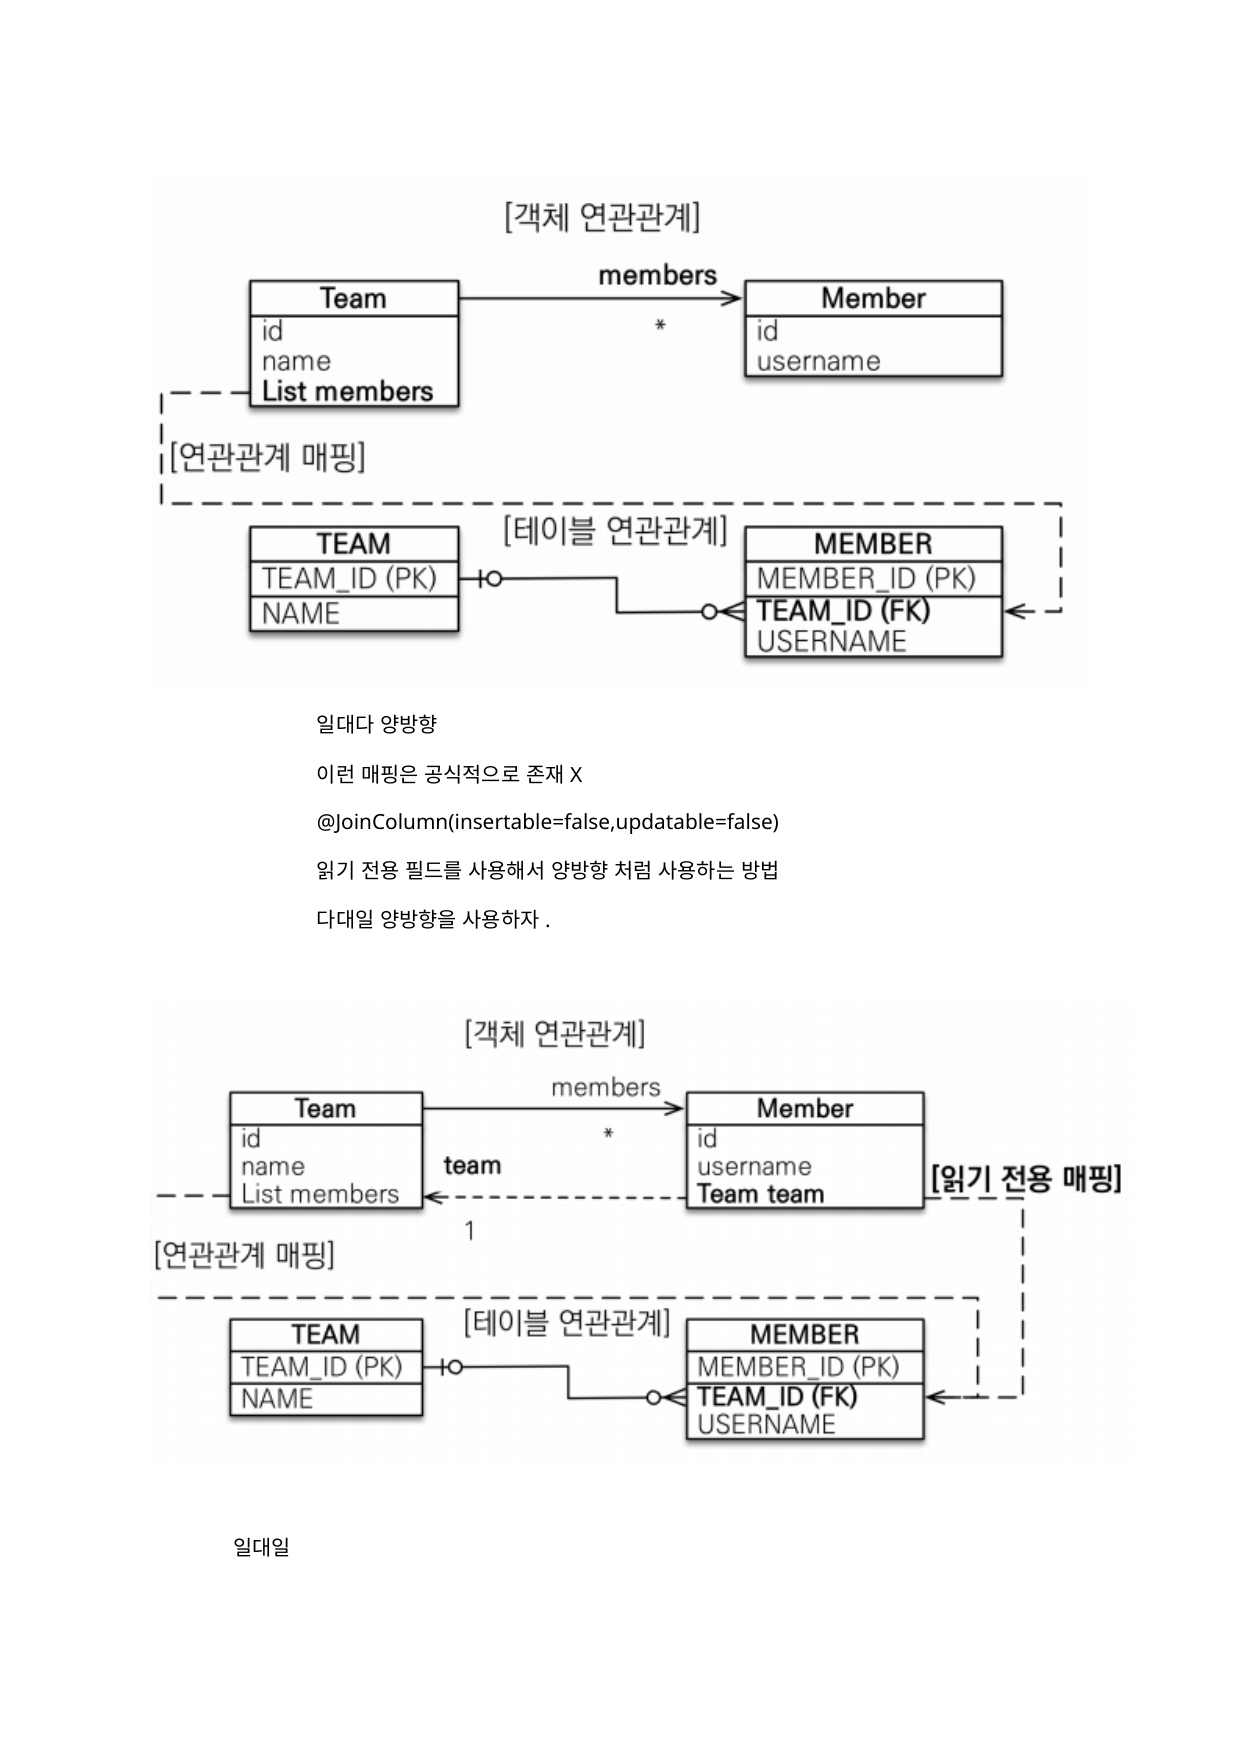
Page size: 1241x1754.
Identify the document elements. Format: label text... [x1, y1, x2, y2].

text 이런 매핑은 공식적으로 존재 X [150, 758, 1090, 788]
picture [150, 983, 1138, 1465]
picture [150, 177, 1099, 690]
text 읽기 전용 필드를 사용해서 양방향 처럼 사용하는 방법 [150, 854, 1090, 885]
text 일대다 양방향 [150, 708, 1090, 739]
text @JoinColumn(insertable=false,updatable=false) [150, 807, 1090, 836]
text 일대일 [150, 1531, 1090, 1561]
text 다대일 양방향을 사용하자 . [150, 904, 1090, 934]
